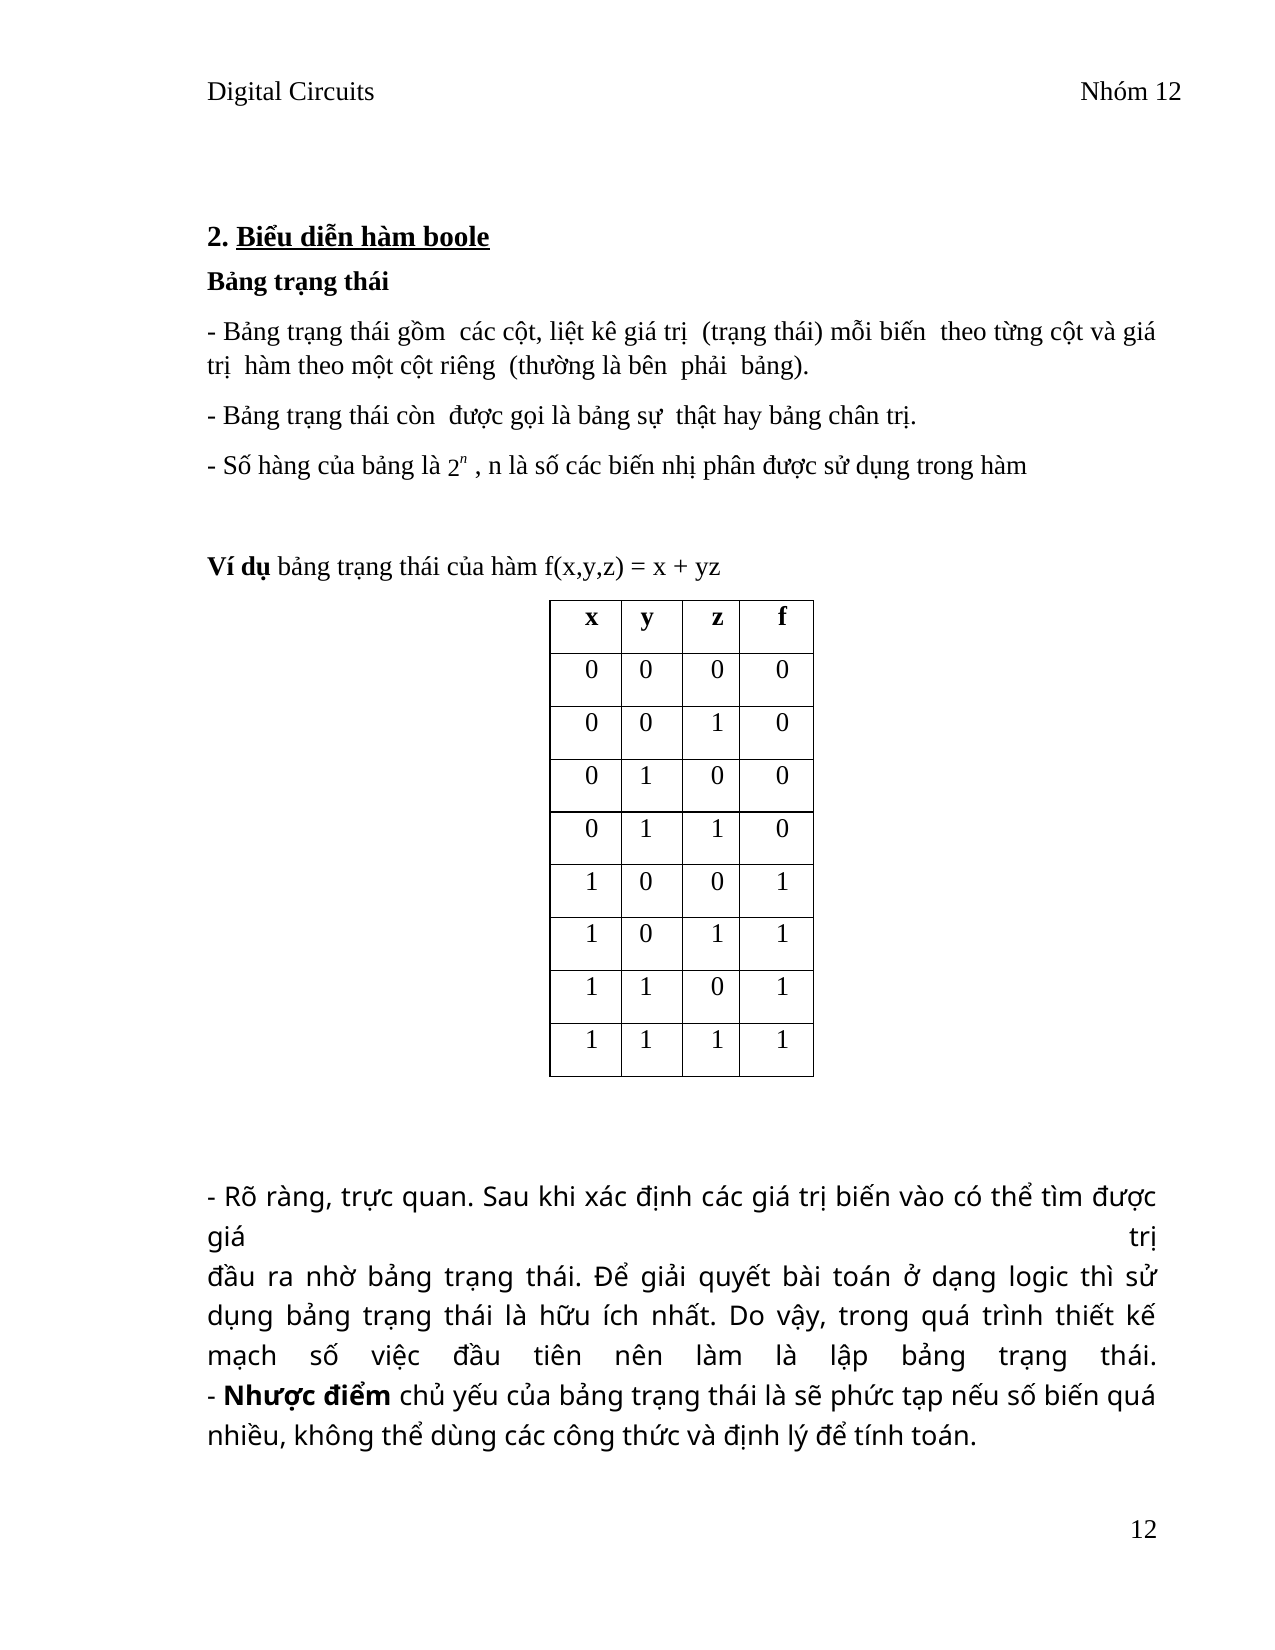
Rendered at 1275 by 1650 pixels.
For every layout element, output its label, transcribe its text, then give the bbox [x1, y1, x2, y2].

table_header x [551, 601, 621, 653]
table_cell 0 [740, 654, 813, 706]
table_cell 1 [551, 918, 621, 970]
table_cell 1 [740, 1024, 813, 1076]
table_cell 1 [740, 971, 813, 1023]
table_cell 0 [622, 654, 682, 706]
table_cell 1 [551, 971, 621, 1023]
table_header f [740, 601, 813, 653]
table_cell 1 [740, 865, 813, 917]
table_cell 0 [740, 813, 813, 864]
table_header y [622, 601, 682, 653]
table_cell 1 [740, 918, 813, 970]
text - Bảng trạng thái gồm các cột, liệt kê giá trị (trạng thái) mỗi biến theo từng cột và giá trị hàm theo một cột riêng (thường là bên phải bảng). [207, 316, 1157, 380]
text Ví dụ bảng trạng thái của hàm f(x,y,z) = x + yz [207, 550, 1157, 581]
table_cell 0 [740, 707, 813, 758]
text - Rõ ràng, trực quan. Sau khi xác định các giá trị biến vào có thể tìm được giá trị đầu ra nhờ bảng trạng thái. Để giải quyết bài toán ở dạng logic thì sử dụng bảng trạng thái là hữu ích nhất. Do vậy, trong quá trình thiết kế mạch số việc đầu tiên nên làm là lập bảng trạng thái. - Nhược điểm chủ yếu của bảng trạng thái là sẽ phức tạp nếu số biến quá nhiều, không thể dùng các công thức và định lý để tính toán. [207, 1177, 1157, 1453]
table_cell 1 [622, 971, 682, 1023]
table_cell 1 [683, 707, 739, 758]
table_cell 0 [551, 813, 621, 864]
table_cell 1 [622, 760, 682, 811]
table_cell 0 [683, 865, 739, 917]
table_cell 0 [683, 760, 739, 811]
text Bảng trạng thái [207, 265, 1157, 296]
table_cell 1 [683, 1024, 739, 1076]
table_cell 0 [551, 707, 621, 758]
table_cell 1 [622, 1024, 682, 1076]
table_header z [683, 601, 739, 653]
table_cell 1 [683, 918, 739, 970]
table_cell 1 [622, 813, 682, 864]
table_cell 1 [551, 1024, 621, 1076]
text - Bảng trạng thái còn được gọi là bảng sự thật hay bảng chân trị. [207, 399, 1157, 430]
text - Số hàng của bảng là , n là số các biến nhị phân được sử dụng trong hàm [207, 449, 1157, 481]
table_cell 1 [683, 813, 739, 864]
table_cell 0 [622, 918, 682, 970]
table_cell 0 [551, 760, 621, 811]
table_cell 0 [622, 707, 682, 758]
table_cell 0 [683, 971, 739, 1023]
table_cell 0 [622, 865, 682, 917]
table_cell 1 [551, 865, 621, 917]
table_cell 0 [740, 760, 813, 811]
text Biểu diễn hàm boole [207, 219, 1157, 253]
table_cell 0 [683, 654, 739, 706]
table_cell 0 [551, 654, 621, 706]
